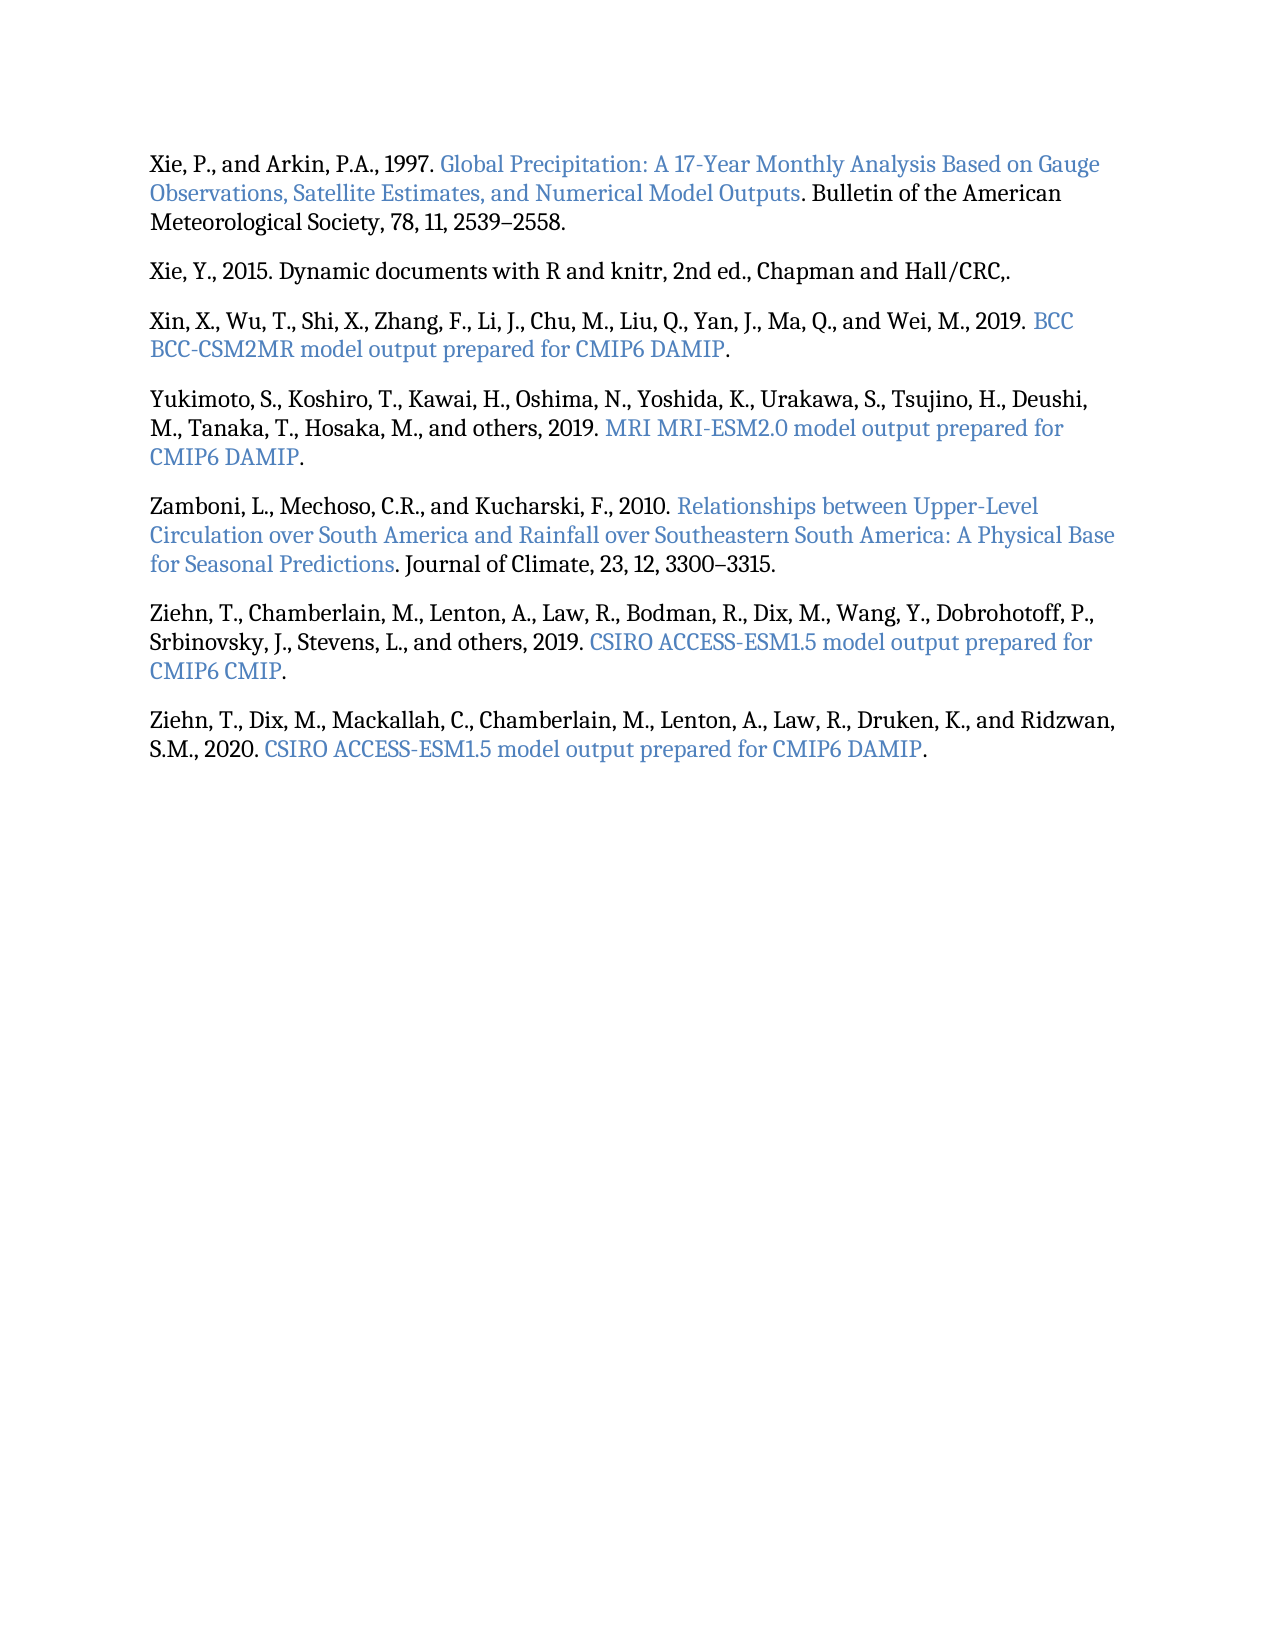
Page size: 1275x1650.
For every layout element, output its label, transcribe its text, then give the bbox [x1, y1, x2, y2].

text Ziehn, T., Chamberlain, M., Lenton, A., Law, R., Bodman, R., Dix, M., Wang, Y., Dobrohotoff, P., Srbinovsky, J., Stevens, L., and others, 2019. CSIRO ACCESS-ESM1.5 model output prepared for CMIP6 CMIP. [150, 599, 1125, 685]
text Xin, X., Wu, T., Shi, X., Zhang, F., Li, J., Chu, M., Liu, Q., Yan, J., Ma, Q., and Wei, M., 2019. BCC BCC-CSM2MR model output prepared for CMIP6 DAMIP. [150, 307, 1125, 364]
text Ziehn, T., Dix, M., Mackallah, C., Chamberlain, M., Lenton, A., Law, R., Druken, K., and Ridzwan, S.M., 2020. CSIRO ACCESS-ESM1.5 model output prepared for CMIP6 DAMIP. [150, 706, 1125, 764]
text Zamboni, L., Mechoso, C.R., and Kucharski, F., 2010. Relationships between Upper-Level Circulation over South America and Rainfall over Southeastern South America: A Physical Base for Seasonal Predictions. Journal of Climate, 23, 12, 3300–3315. [150, 492, 1125, 578]
text Xie, Y., 2015. Dynamic documents with R and knitr, 2nd ed., Chapman and Hall/CRC,. [150, 257, 1125, 286]
text Yukimoto, S., Koshiro, T., Kawai, H., Oshima, N., Yoshida, K., Urakawa, S., Tsujino, H., Deushi, M., Tanaka, T., Hosaka, M., and others, 2019. MRI MRI-ESM2.0 model output prepared for CMIP6 DAMIP. [150, 385, 1125, 471]
text Xie, P., and Arkin, P.A., 1997. Global Precipitation: A 17-Year Monthly Analysis Based on Gauge Observations, Satellite Estimates, and Numerical Model Outputs. Bulletin of the American Meteorological Society, 78, 11, 2539–2558. [150, 150, 1125, 236]
